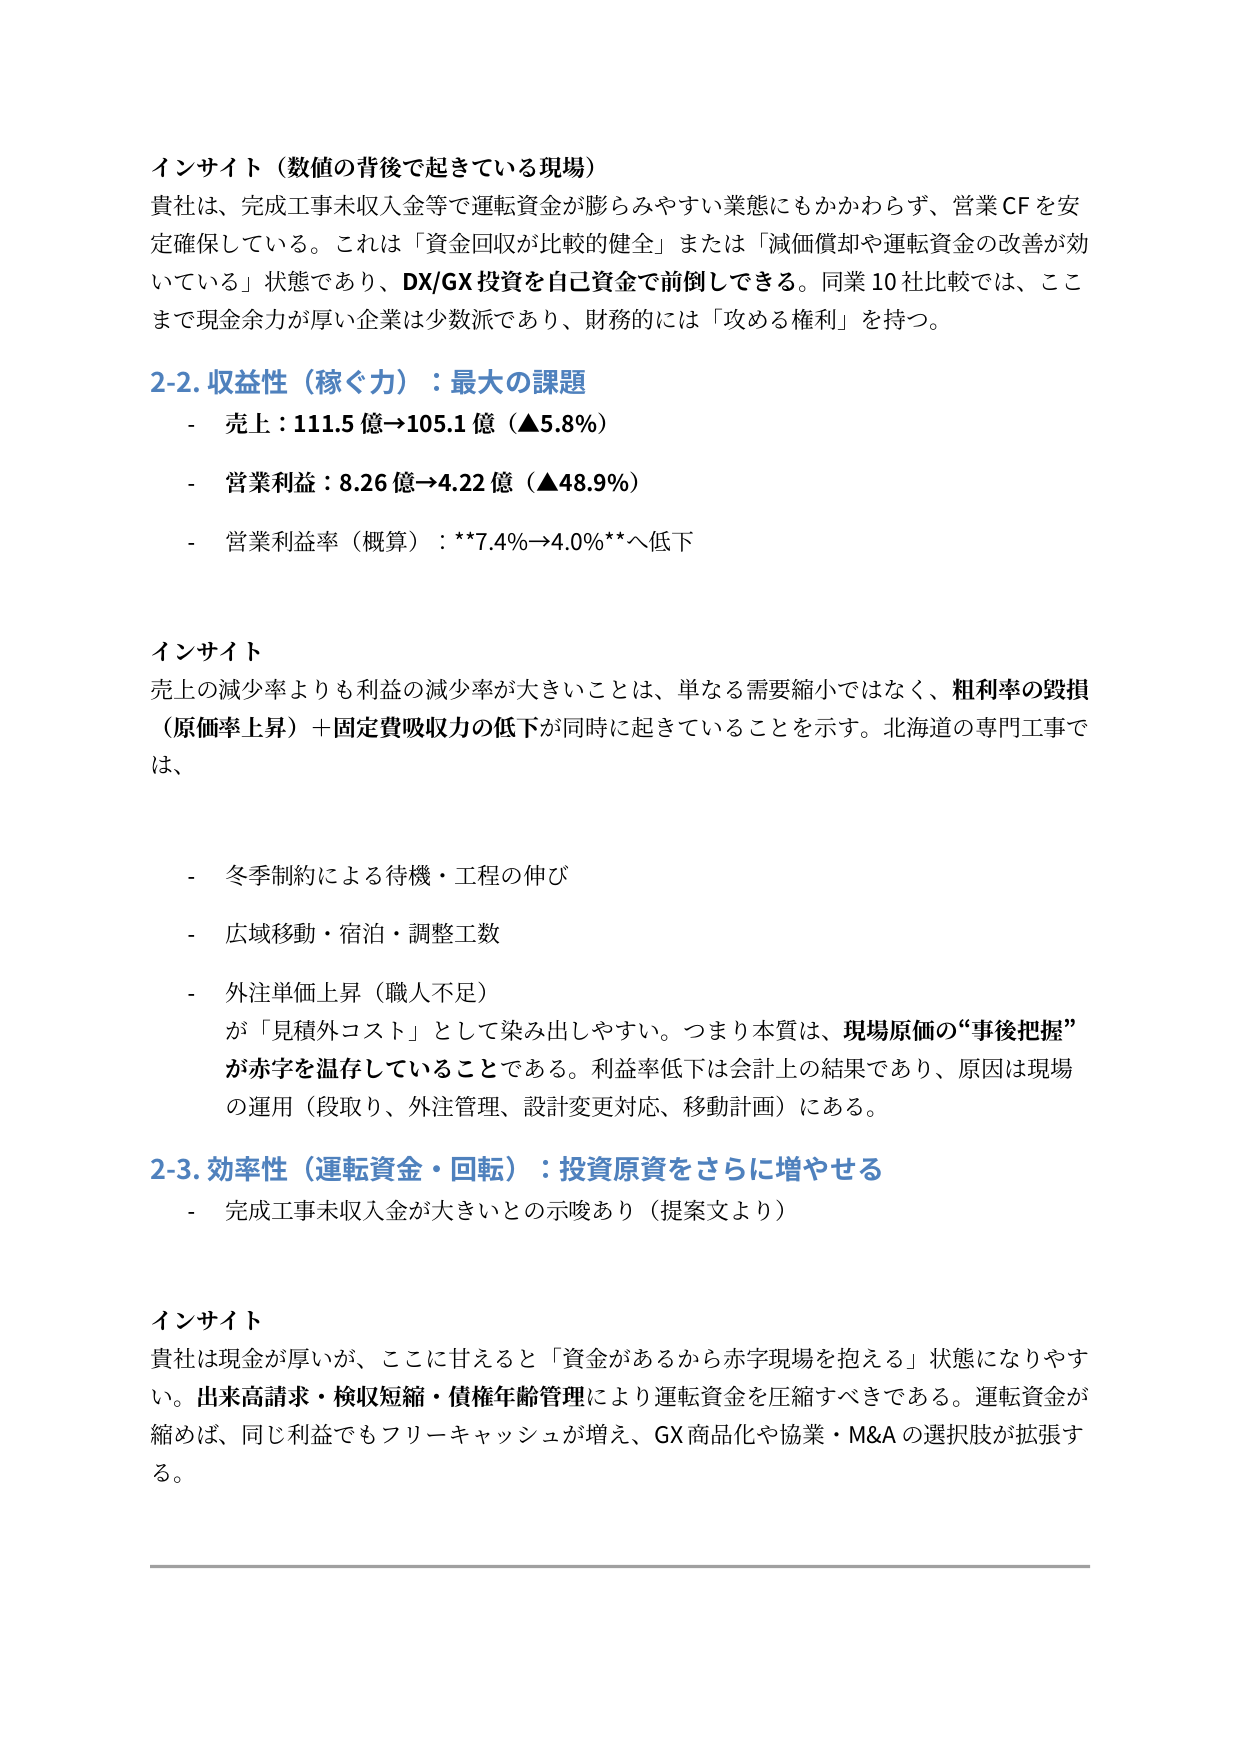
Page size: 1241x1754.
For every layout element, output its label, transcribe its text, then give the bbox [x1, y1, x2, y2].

list 広域移動・宿泊・調整工数 [187, 917, 1090, 949]
list 営業利益：8.26億→4.22億（▲48.9%） [187, 464, 1090, 498]
list 売上：111.5億→105.1億（▲5.8%） [187, 406, 1090, 439]
list 営業利益率（概算）：**7.4%→4.0%**へ低下 [187, 523, 1090, 557]
text インサイト（数値の背後で起きている現場） 貴社は、完成工事未収入金等で運転資金が膨らみやすい業態にもかかわらず、営業CFを安定確保している。これは「資金回収が比較的健全」または「減価償却や運転資金の改善が効いている」状態であり、DX/GX投資を自己資金で前倒しできる。同業10社比較では、ここまで現金余力が厚い企業は少数派であり、財務的には「攻める権利」を持つ。 [150, 150, 1090, 335]
list 冬季制約による待機・工程の伸び [187, 858, 1090, 891]
text インサイト 売上の減少率よりも利益の減少率が大きいことは、単なる需要縮小ではなく、粗利率の毀損（原価率上昇）＋固定費吸収力の低下が同時に起きていることを示す。北海道の専門工事では、 [150, 634, 1090, 781]
subtitle 2-3. 効率性（運転資金・回転）：投資原資をさらに増やせる [150, 1148, 1090, 1187]
list 完成工事未収入金が大きいとの示唆あり（提案文より） [187, 1193, 1090, 1226]
subtitle 2-2. 収益性（稼ぐ力）：最大の課題 [150, 361, 1090, 400]
text インサイト 貴社は現金が厚いが、ここに甘えると「資金があるから赤字現場を抱える」状態になりやすい。出来高請求・検収短縮・債権年齢管理により運転資金を圧縮すべきである。運転資金が縮めば、同じ利益でもフリーキャッシュが増え、GX商品化や協業・M&Aの選択肢が拡張する。 [150, 1303, 1090, 1487]
list 外注単価上昇（職人不足） が「見積外コスト」として染み出しやすい。つまり本質は、現場原価の“事後把握”が赤字を温存していることである。利益率低下は会計上の結果であり、原因は現場の運用（段取り、外注管理、設計変更対応、移動計画）にある。 [187, 975, 1090, 1122]
